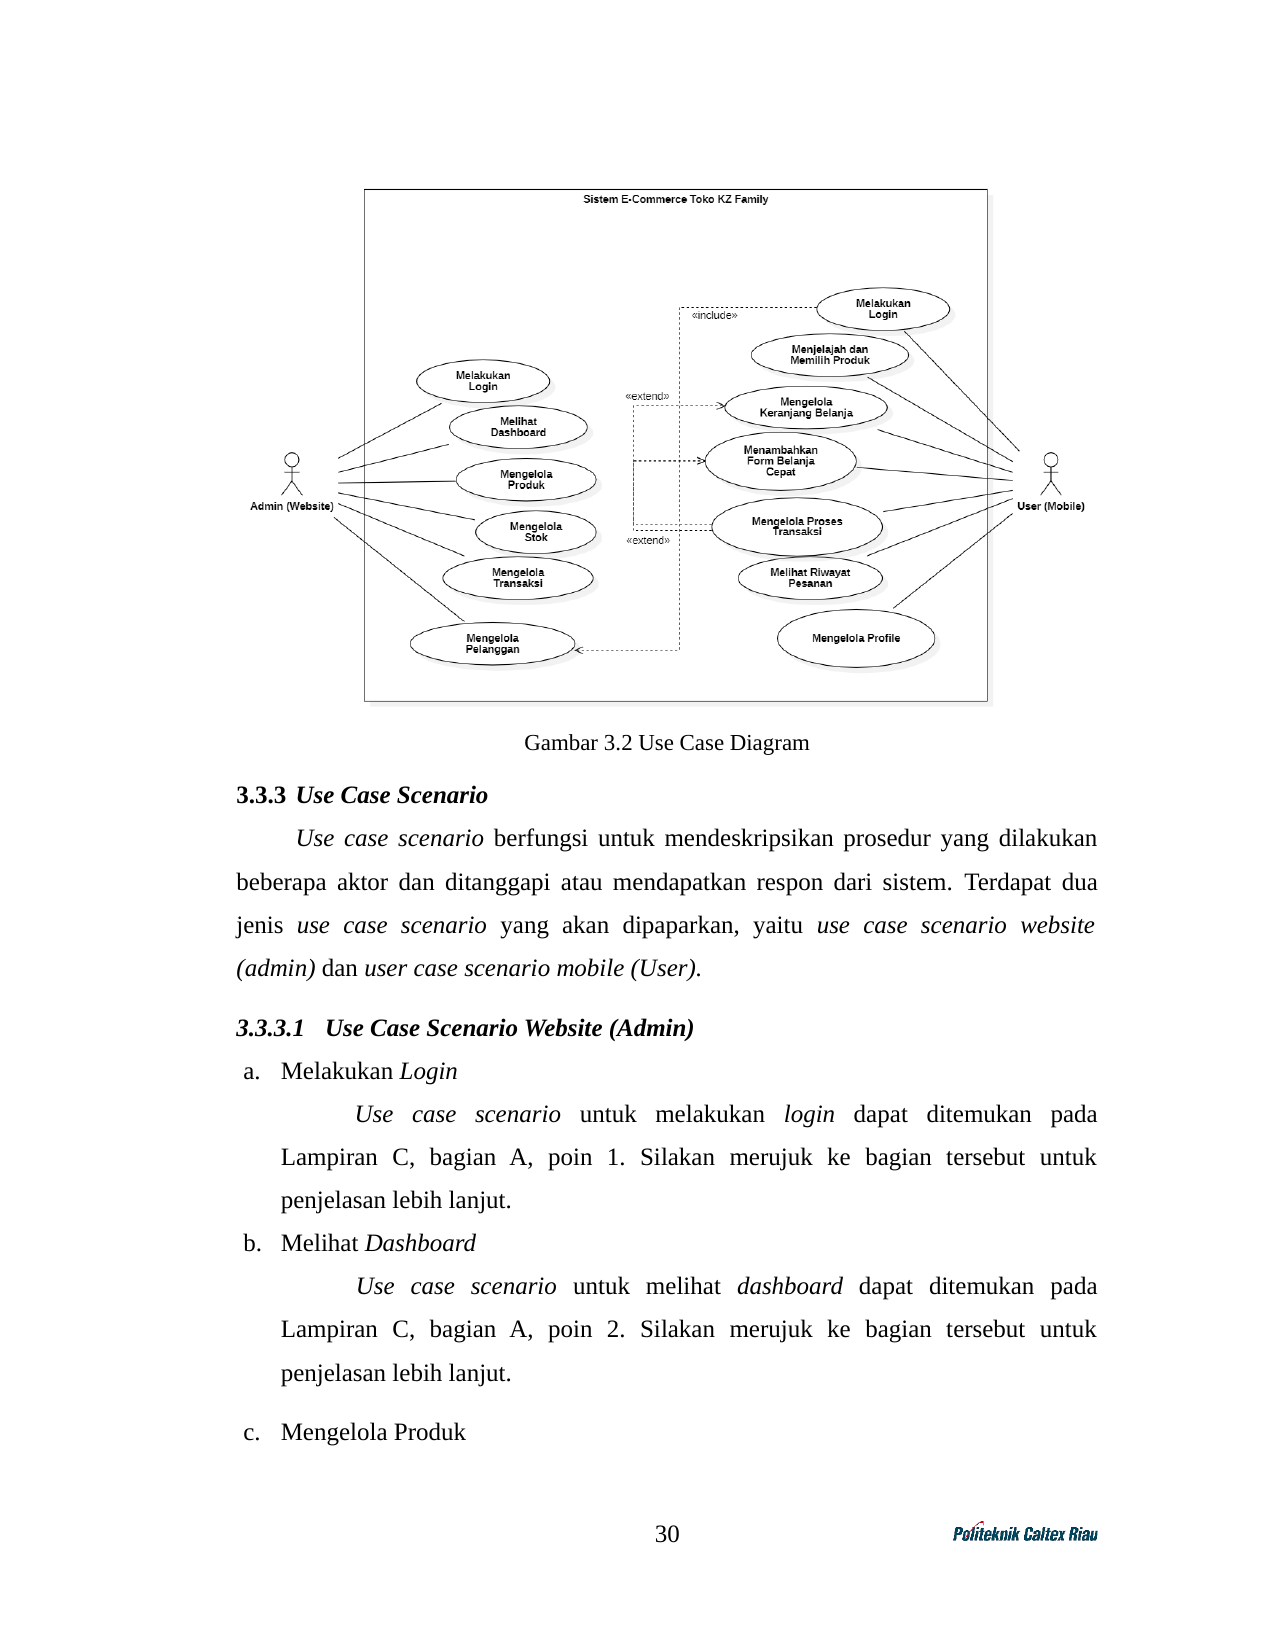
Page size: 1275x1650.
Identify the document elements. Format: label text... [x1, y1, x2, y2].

list Mengelola Produk [243, 1417, 1098, 1446]
subtitle Use Case Scenario [236, 780, 1098, 809]
text Use case scenario untuk melihat dashboard dapat ditemukan pada Lampiran C, bagian A, poin 2. Silakan merujuk ke bagian tersebut untuk penjelasan lebih lanjut. [281, 1271, 1098, 1386]
text Gambar 3.2 Use Case Diagram [236, 729, 1098, 755]
subtitle Use Case Scenario Website (Admin) [236, 1013, 1098, 1041]
list Use case scenario untuk melakukan login dapat ditemukan pada Lampiran C, bagian A, poin 1. Silakan merujuk ke bagian tersebut untuk penjelasan lebih lanjut. [281, 1099, 1098, 1214]
list Melihat Dashboard [243, 1228, 1098, 1257]
list Melakukan Login [243, 1056, 1098, 1084]
picture [951, 1521, 1098, 1543]
list Use case scenario berfungsi untuk mendeskripsikan prosedur yang dilakukan beberapa aktor dan ditanggapi atau mendapatkan respon dari sistem. Terdapat dua jenis use case scenario yang akan dipaparkan, yaitu use case scenario website (admin) dan user case scenario mobile (User). [236, 823, 1098, 982]
picture [236, 177, 1098, 715]
